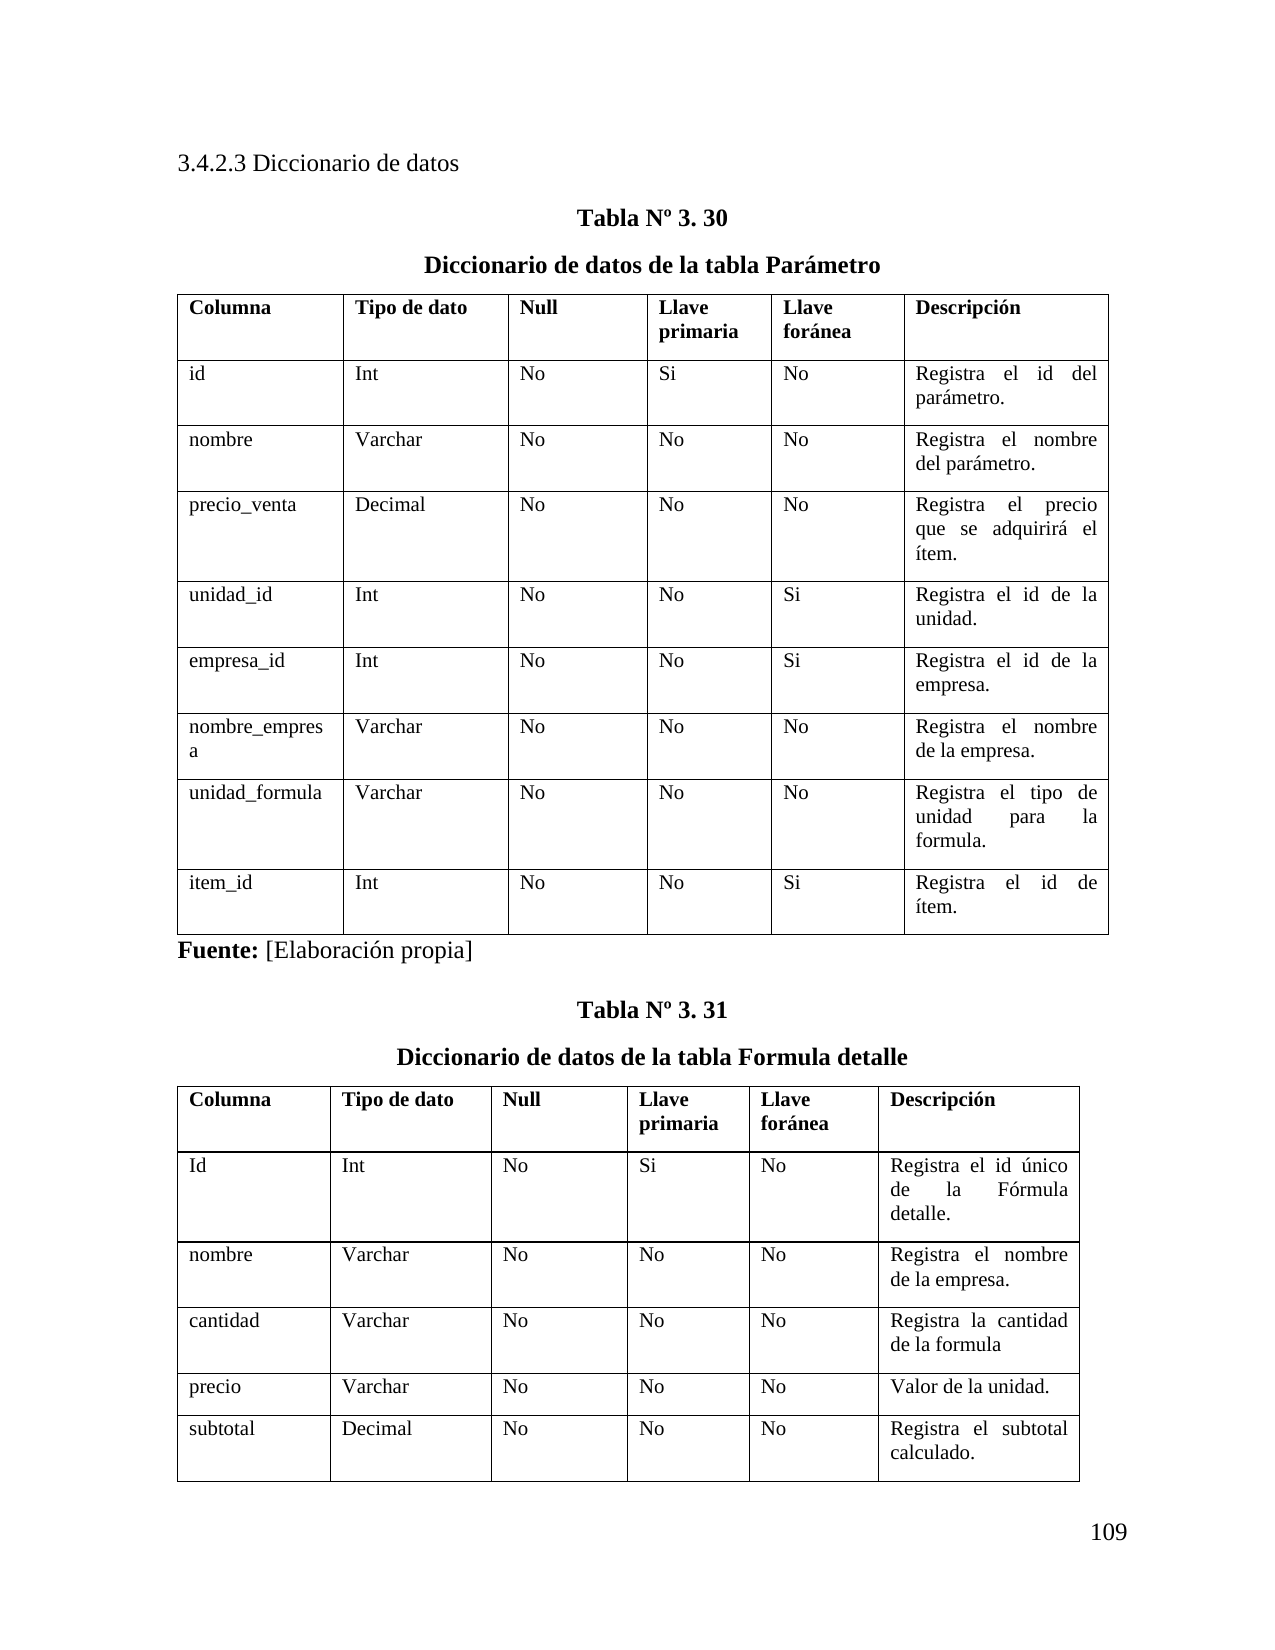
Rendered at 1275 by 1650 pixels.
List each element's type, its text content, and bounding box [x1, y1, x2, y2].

table_cell Si [648, 361, 771, 425]
table_cell No [509, 780, 647, 868]
table_cell Registra el id de la empresa. [905, 648, 1108, 713]
table_cell Registra el subtotal calculado. [879, 1416, 1079, 1481]
table_header Null [509, 295, 647, 359]
subtitle Diccionario de datos [177, 148, 1127, 176]
table_cell empresa_id [178, 648, 343, 713]
table_cell nombre_empresa [178, 714, 343, 779]
table_cell No [492, 1416, 627, 1481]
table_cell Valor de la unidad. [879, 1374, 1079, 1415]
table_cell nombre [178, 1243, 330, 1307]
table_cell Registra el id del parámetro. [905, 361, 1108, 425]
table_cell No [772, 714, 904, 779]
table_cell nombre [178, 426, 343, 491]
table_cell No [648, 714, 771, 779]
table_cell Int [344, 870, 508, 934]
table_cell item_id [178, 870, 343, 934]
table_cell Registra el nombre de la empresa. [905, 714, 1108, 779]
table_header Llave primaria [648, 295, 771, 359]
table_cell No [772, 780, 904, 868]
table_cell No [509, 426, 647, 491]
table_cell No [750, 1416, 878, 1481]
table_cell Varchar [331, 1243, 491, 1307]
table_cell id [178, 361, 343, 425]
table_header Llave foránea [750, 1087, 878, 1151]
table_cell Registra la cantidad de la formula [879, 1308, 1079, 1373]
table_cell Registra el id de ítem. [905, 870, 1108, 934]
table_header Llave foránea [772, 295, 904, 359]
table_cell No [492, 1153, 627, 1241]
table_cell Id [178, 1153, 330, 1241]
table_cell No [648, 870, 771, 934]
subtitle Tabla Nº 3. 30 [177, 203, 1127, 232]
table_cell cantidad [178, 1308, 330, 1373]
table_cell unidad_id [178, 582, 343, 647]
table_header Null [492, 1087, 627, 1151]
table_cell Int [344, 361, 508, 425]
table_header Llave primaria [628, 1087, 749, 1151]
table_cell No [509, 492, 647, 581]
table_cell Si [628, 1153, 749, 1241]
table_cell No [509, 582, 647, 647]
table_cell Varchar [344, 714, 508, 779]
table_cell No [750, 1243, 878, 1307]
table_cell Registra el tipo de unidad para la formula. [905, 780, 1108, 868]
table_cell Si [772, 648, 904, 713]
table_cell No [750, 1374, 878, 1415]
table_cell Registra el id único de la Fórmula detalle. [879, 1153, 1079, 1241]
table_header Descripción [905, 295, 1108, 359]
subtitle Tabla Nº 3. 31 [177, 995, 1127, 1024]
table_cell No [648, 426, 771, 491]
table_cell No [509, 648, 647, 713]
table_header Tipo de dato [344, 295, 508, 359]
table_cell Varchar [331, 1374, 491, 1415]
table_cell No [772, 492, 904, 581]
table_cell Registra el precio que se adquirirá el ítem. [905, 492, 1108, 581]
table_cell Registra el id de la unidad. [905, 582, 1108, 647]
table_cell Registra el nombre de la empresa. [879, 1243, 1079, 1307]
table_cell Int [344, 648, 508, 713]
table_cell No [628, 1416, 749, 1481]
table_cell No [492, 1243, 627, 1307]
table_cell Varchar [344, 426, 508, 491]
table_cell subtotal [178, 1416, 330, 1481]
table_cell precio_venta [178, 492, 343, 581]
table_header Descripción [879, 1087, 1079, 1151]
table_cell No [648, 492, 771, 581]
table_header Columna [178, 295, 343, 359]
subtitle Diccionario de datos de la tabla Formula detalle [177, 1042, 1127, 1071]
table_header Tipo de dato [331, 1087, 491, 1151]
table_cell precio [178, 1374, 330, 1415]
table_cell Decimal [344, 492, 508, 581]
table_cell No [509, 714, 647, 779]
table_cell Varchar [331, 1308, 491, 1373]
table_cell No [750, 1308, 878, 1373]
table_cell No [628, 1374, 749, 1415]
text Fuente: [Elaboración propia] [177, 935, 1127, 964]
table_cell Decimal [331, 1416, 491, 1481]
table_cell unidad_formula [178, 780, 343, 868]
table_cell Int [344, 582, 508, 647]
table_cell No [772, 361, 904, 425]
table_cell No [648, 780, 771, 868]
subtitle Diccionario de datos de la tabla Parámetro [177, 251, 1127, 279]
table_cell No [492, 1308, 627, 1373]
table_cell No [509, 870, 647, 934]
table_cell No [628, 1243, 749, 1307]
table_cell Varchar [344, 780, 508, 868]
table_header Columna [178, 1087, 330, 1151]
table_cell No [772, 426, 904, 491]
table_cell Si [772, 582, 904, 647]
table_cell No [750, 1153, 878, 1241]
table_cell No [648, 648, 771, 713]
table_cell No [628, 1308, 749, 1373]
table_cell No [492, 1374, 627, 1415]
table_cell Int [331, 1153, 491, 1241]
table_cell No [509, 361, 647, 425]
table_cell Registra el nombre del parámetro. [905, 426, 1108, 491]
table_cell No [648, 582, 771, 647]
table_cell Si [772, 870, 904, 934]
